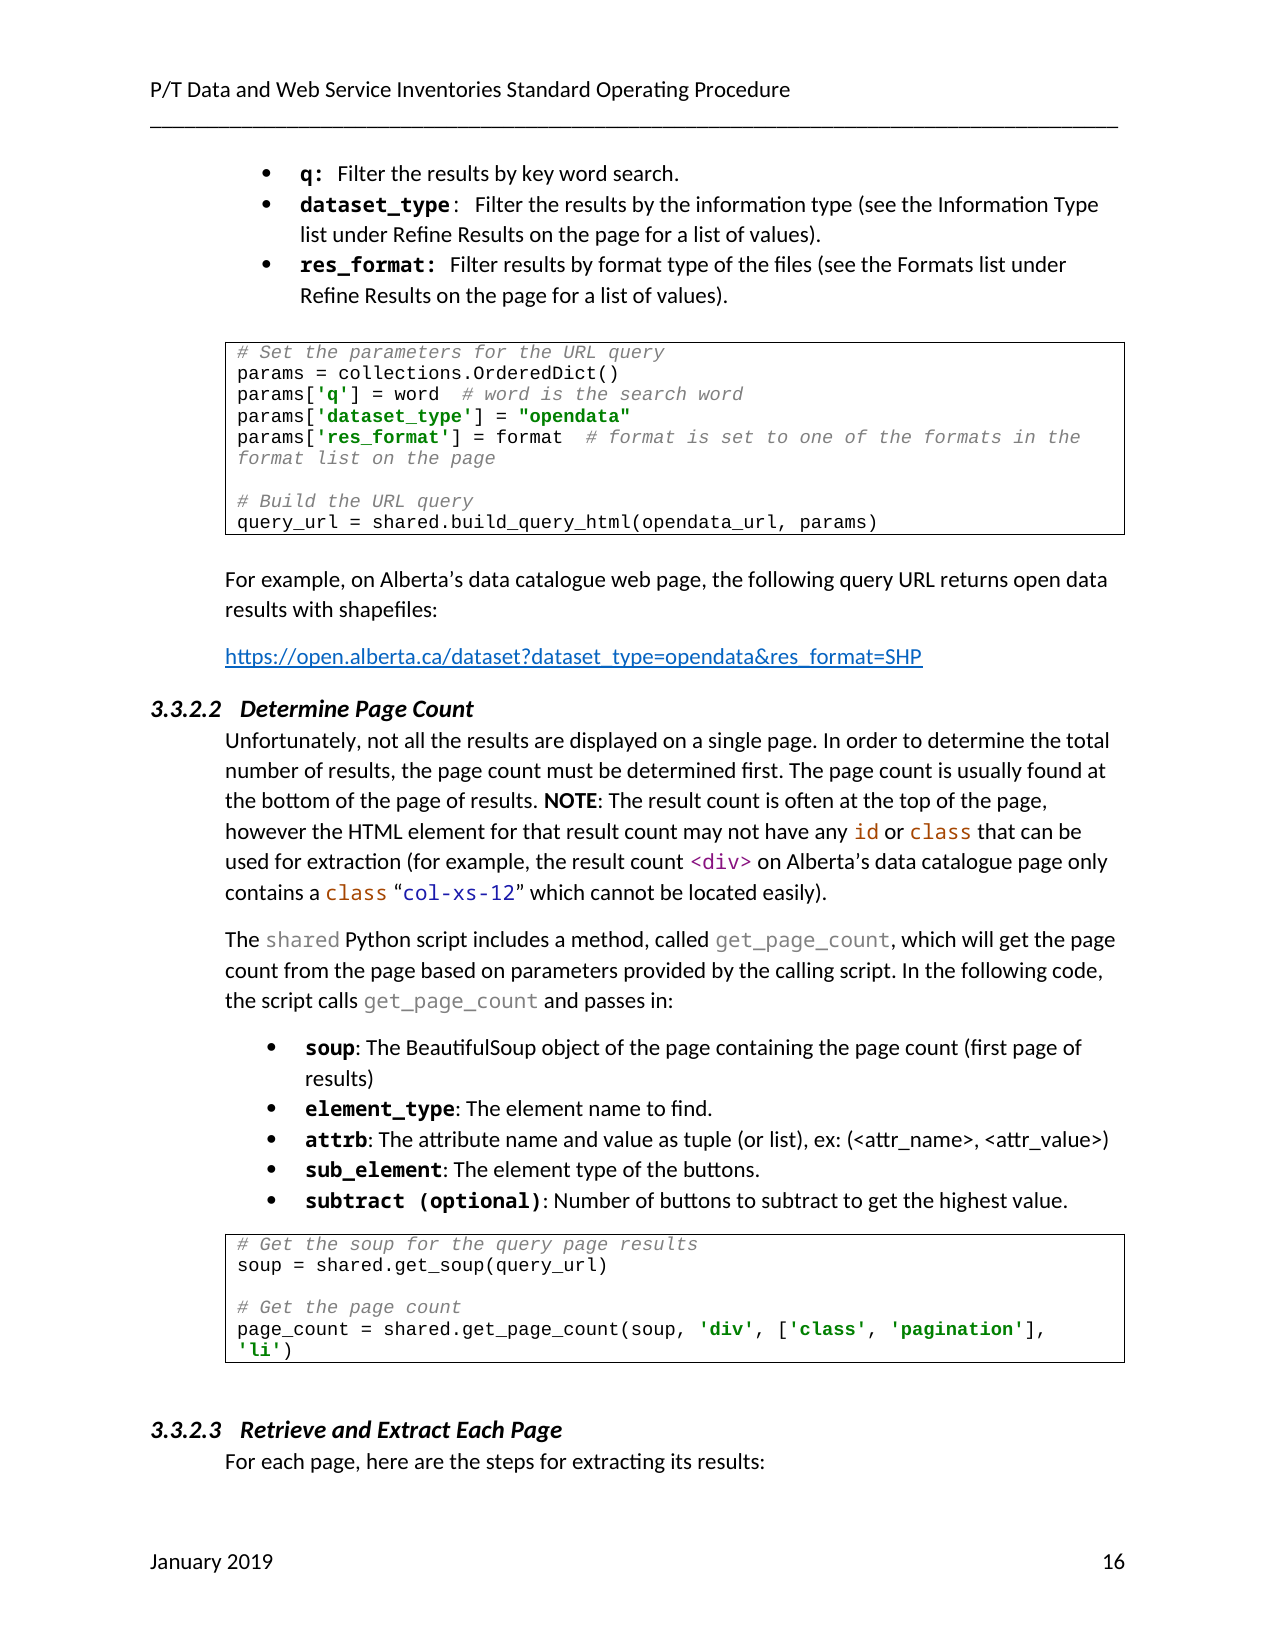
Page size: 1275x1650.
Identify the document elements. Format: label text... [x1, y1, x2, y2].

list q: Filter the results by key word search. [262, 159, 1125, 187]
subtitle Determine Page Count [150, 693, 1125, 724]
text For example, on Alberta’s data catalogue web page, the following query URL returns open data results with shapefiles: [225, 565, 1125, 623]
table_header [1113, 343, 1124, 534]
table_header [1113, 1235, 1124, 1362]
text For each page, here are the steps for extracting its results: [225, 1447, 1125, 1475]
list soup: The BeautifulSoup object of the page containing the page count (first page of results) [267, 1033, 1125, 1092]
list res_format: Filter results by format type of the files (see the Formats list under Refine Results on the page for a list of values). [262, 251, 1125, 309]
text https://open.alberta.ca/dataset?dataset_type=opendata&res_format=SHP [150, 642, 1125, 670]
list element_type: The element name to find. [267, 1094, 1125, 1123]
list attrb: The attribute name and value as tuple (or list), ex: (<attr_name>, <attr_value>) [267, 1125, 1125, 1153]
list subtract (optional): Number of buttons to subtract to get the highest value. [267, 1186, 1125, 1214]
list dataset_type: Filter the results by the information type (see the Information Type list under Refine Results on the page for a list of values). [262, 190, 1125, 248]
text Unfortunately, not all the results are displayed on a single page. In order to determine the total number of results, the page count must be determined first. The page count is usually found at the bottom of the page of results. NOTE: The result count is often at the top of the page, however the HTML element for that result count may not have any id or class that can be used for extraction (for example, the result count <div> on Alberta’s data catalogue page only contains a class “col-xs-12” which cannot be located easily). [225, 726, 1125, 906]
list sub_element: The element type of the buttons. [267, 1156, 1125, 1184]
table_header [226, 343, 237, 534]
subtitle Retrieve and Extract Each Page [150, 1414, 1125, 1444]
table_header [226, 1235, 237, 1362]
text The shared Python script includes a method, called get_page_count, which will get the page count from the page based on parameters provided by the calling script. In the following code, the script calls get_page_count and passes in: [225, 925, 1125, 1014]
